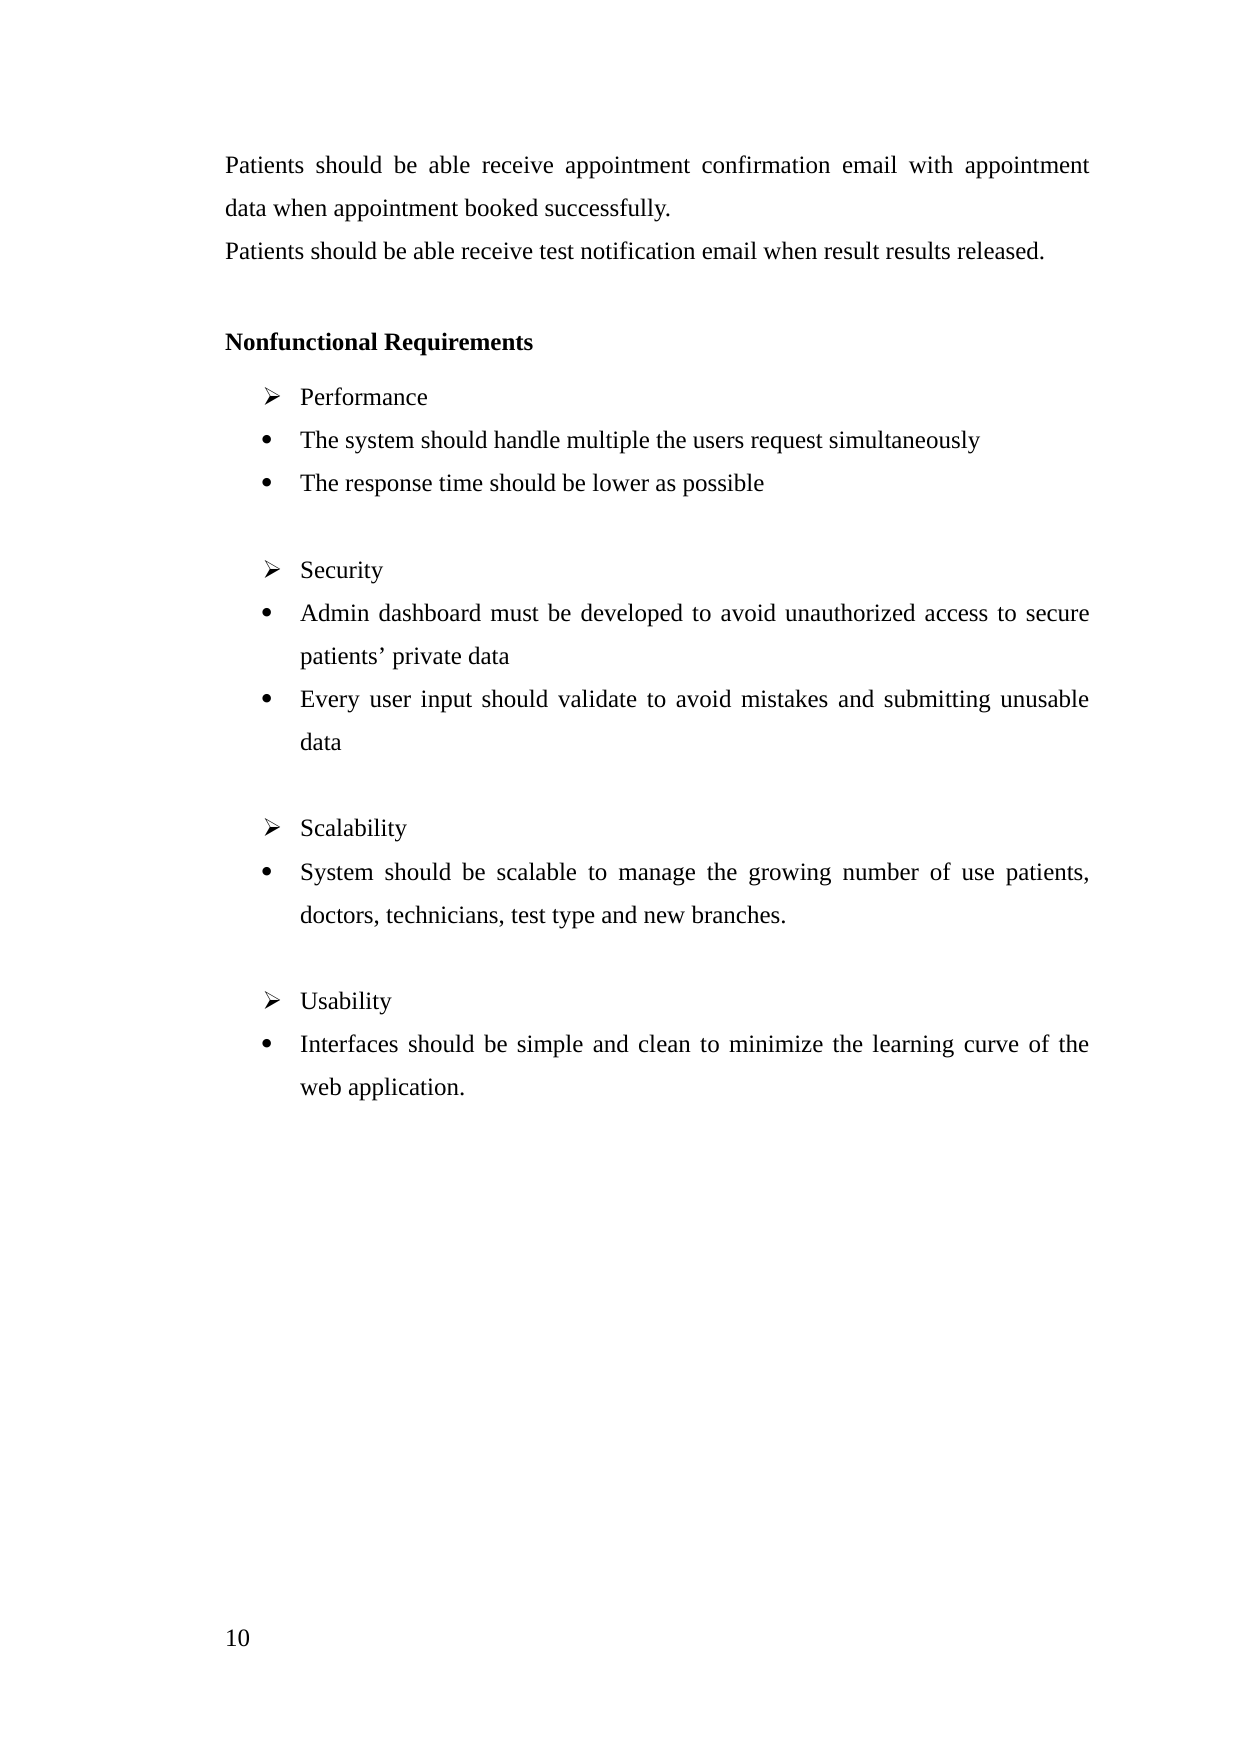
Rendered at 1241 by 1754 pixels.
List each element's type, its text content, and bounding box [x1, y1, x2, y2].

list Performance [262, 382, 1090, 411]
list System should be scalable to manage the growing number of use patients, doctors, technicians, test type and new branches. [262, 857, 1090, 928]
list Every user input should validate to avoid mistakes and submitting unusable data [262, 684, 1090, 756]
text Patients should be able receive appointment confirmation email with appointment data when appointment booked successfully. [225, 150, 1090, 222]
list Scalability [262, 813, 1090, 842]
subtitle Nonfunctional Requirements [225, 327, 1090, 355]
list The response time should be lower as possible [262, 468, 1090, 497]
list Interfaces should be simple and clean to minimize the learning curve of the web application. [262, 1029, 1090, 1101]
list Security [262, 555, 1090, 583]
list Usability [262, 986, 1090, 1015]
list The system should handle multiple the users request simultaneously [262, 425, 1090, 454]
text Patients should be able receive test notification email when result results released. [225, 236, 1090, 265]
list Admin dashboard must be developed to avoid unauthorized access to secure patients’ private data [262, 598, 1090, 670]
